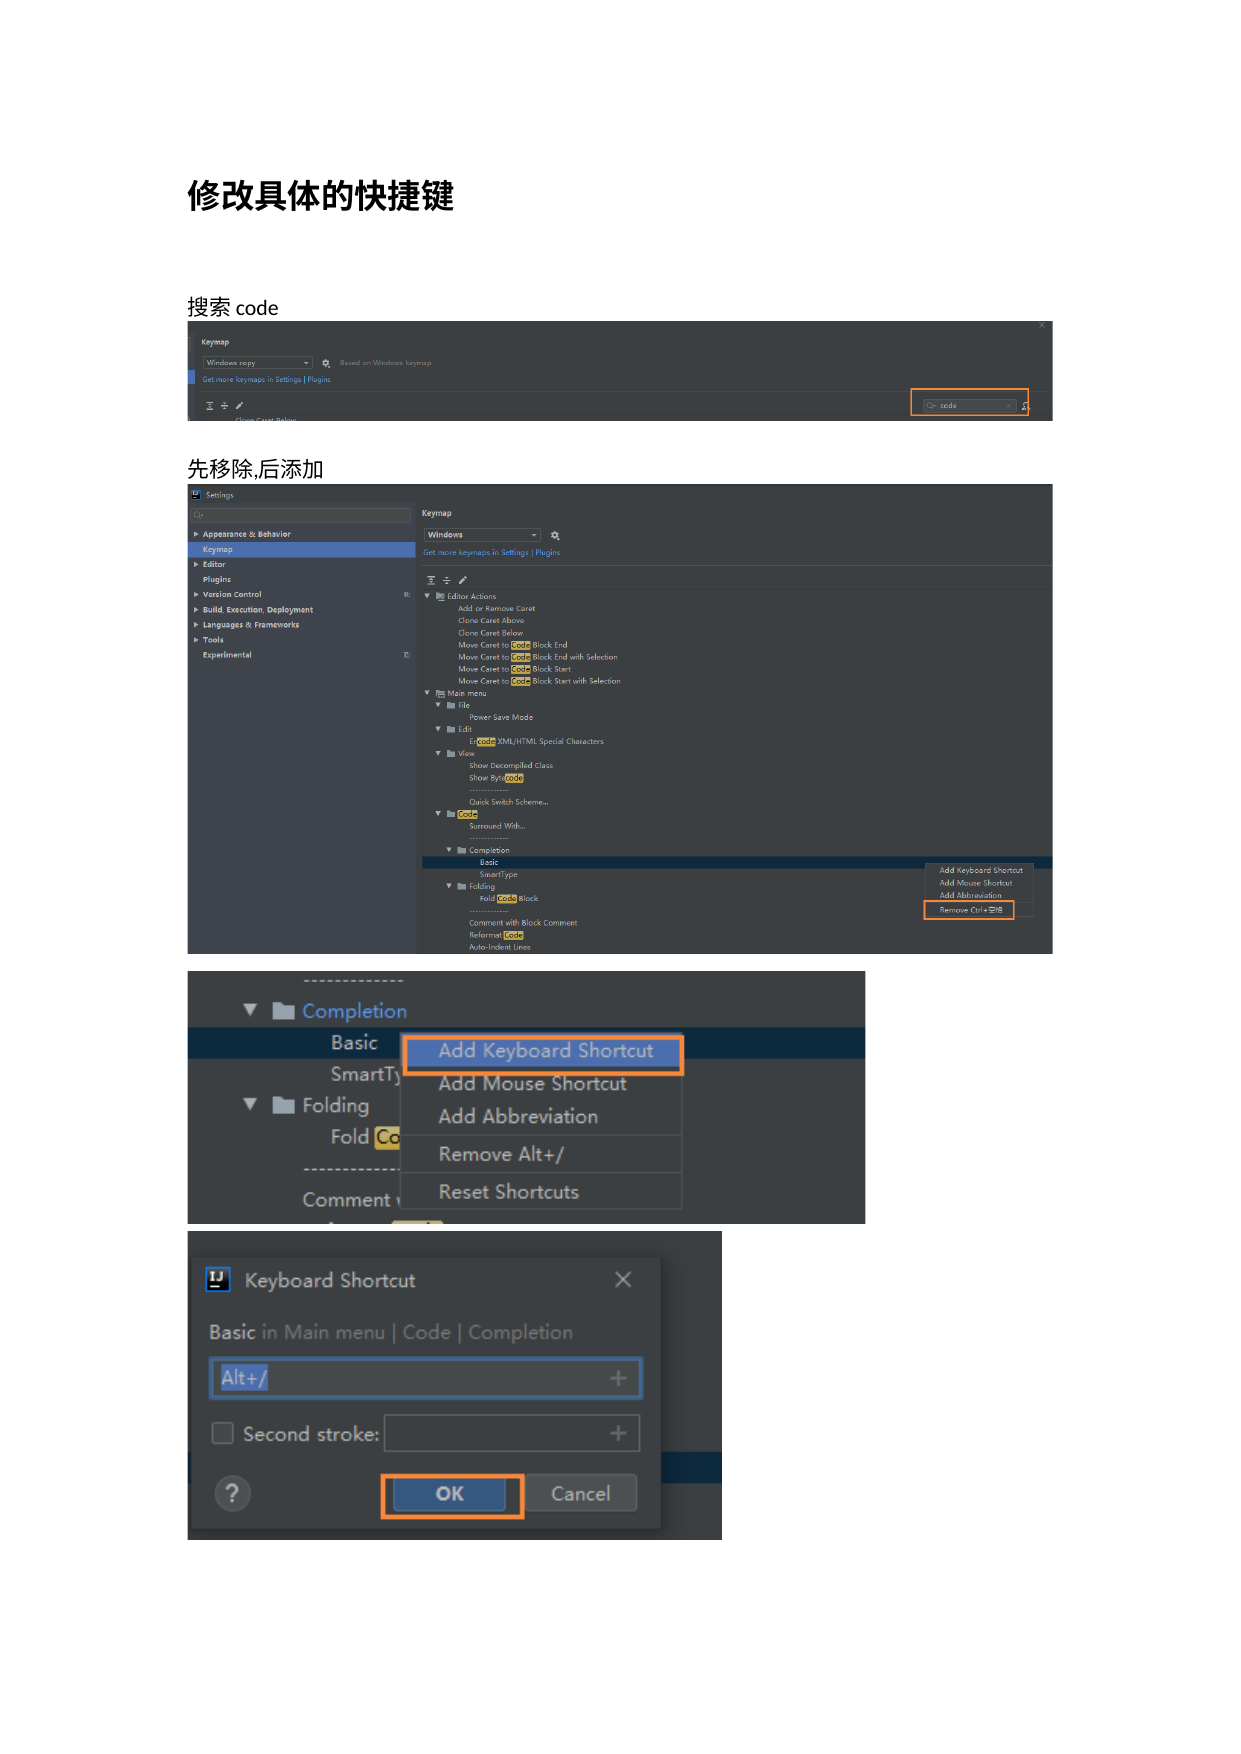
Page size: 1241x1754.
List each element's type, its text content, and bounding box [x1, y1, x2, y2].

subtitle 修改具体的快捷键 [187, 162, 1053, 227]
picture [187, 1231, 722, 1540]
text 搜索code [187, 289, 1053, 321]
picture [187, 484, 1053, 954]
text 先移除,后添加 [187, 452, 1053, 484]
picture [187, 971, 866, 1224]
picture [187, 321, 1053, 421]
